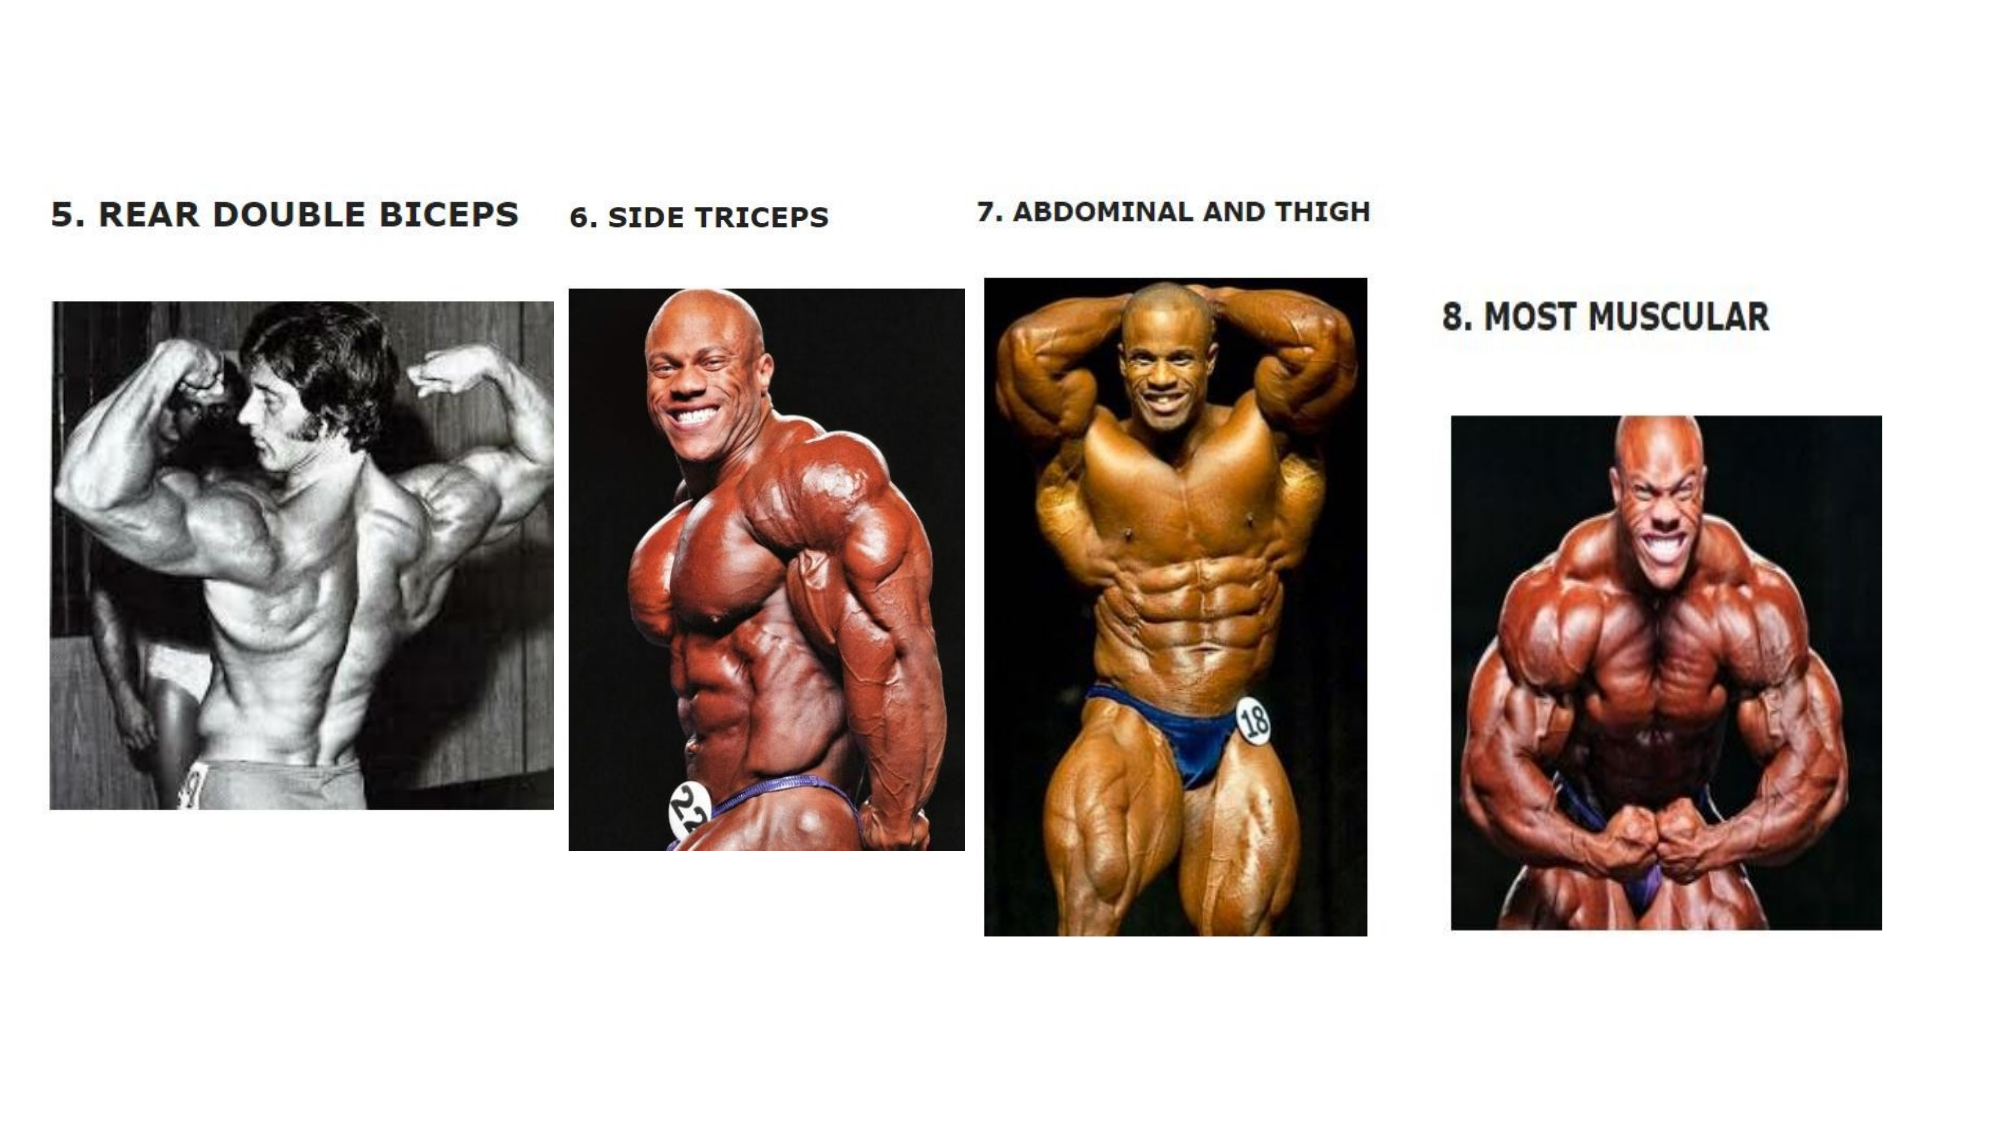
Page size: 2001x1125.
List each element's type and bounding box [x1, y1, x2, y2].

picture [42, 184, 1398, 938]
picture [1431, 284, 1883, 939]
